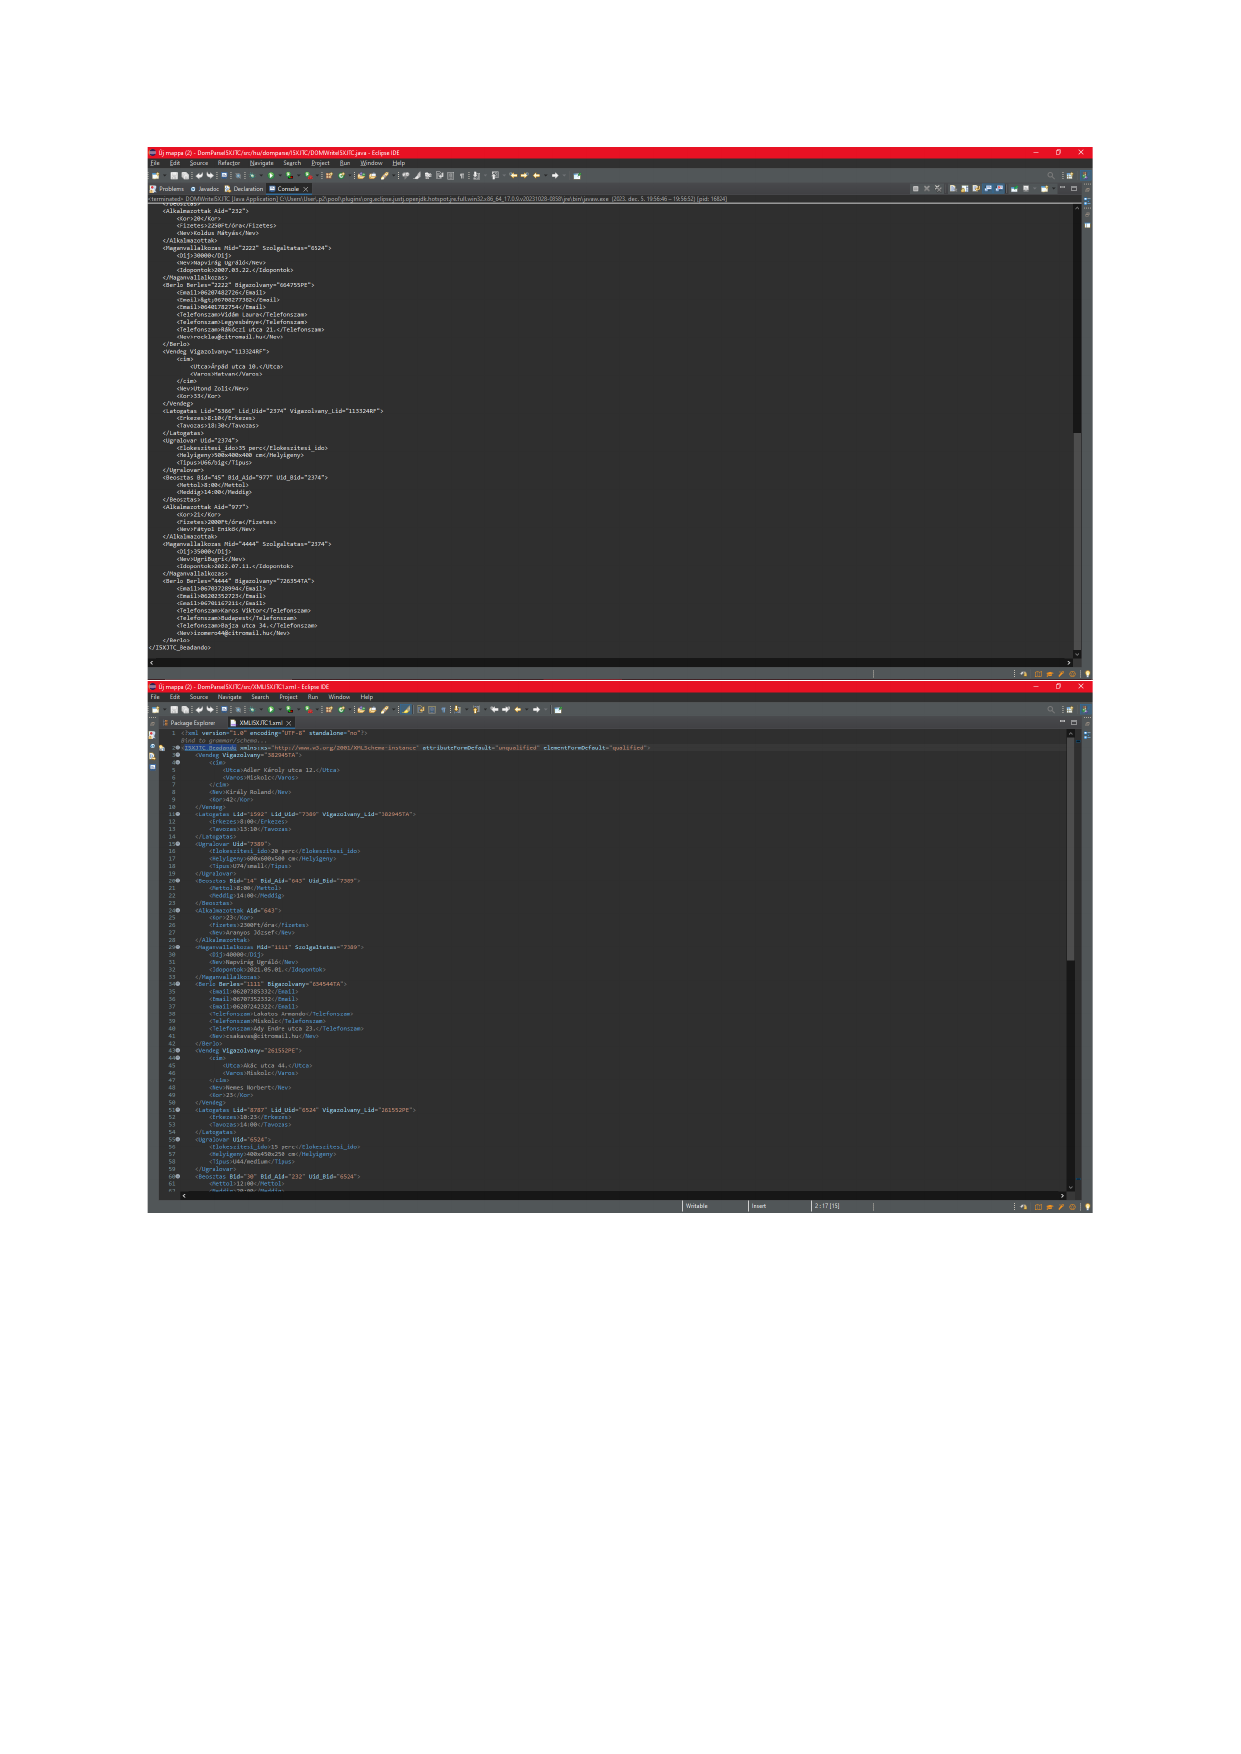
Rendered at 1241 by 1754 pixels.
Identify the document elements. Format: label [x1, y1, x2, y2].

picture [147, 147, 1093, 680]
picture [147, 681, 1093, 1213]
